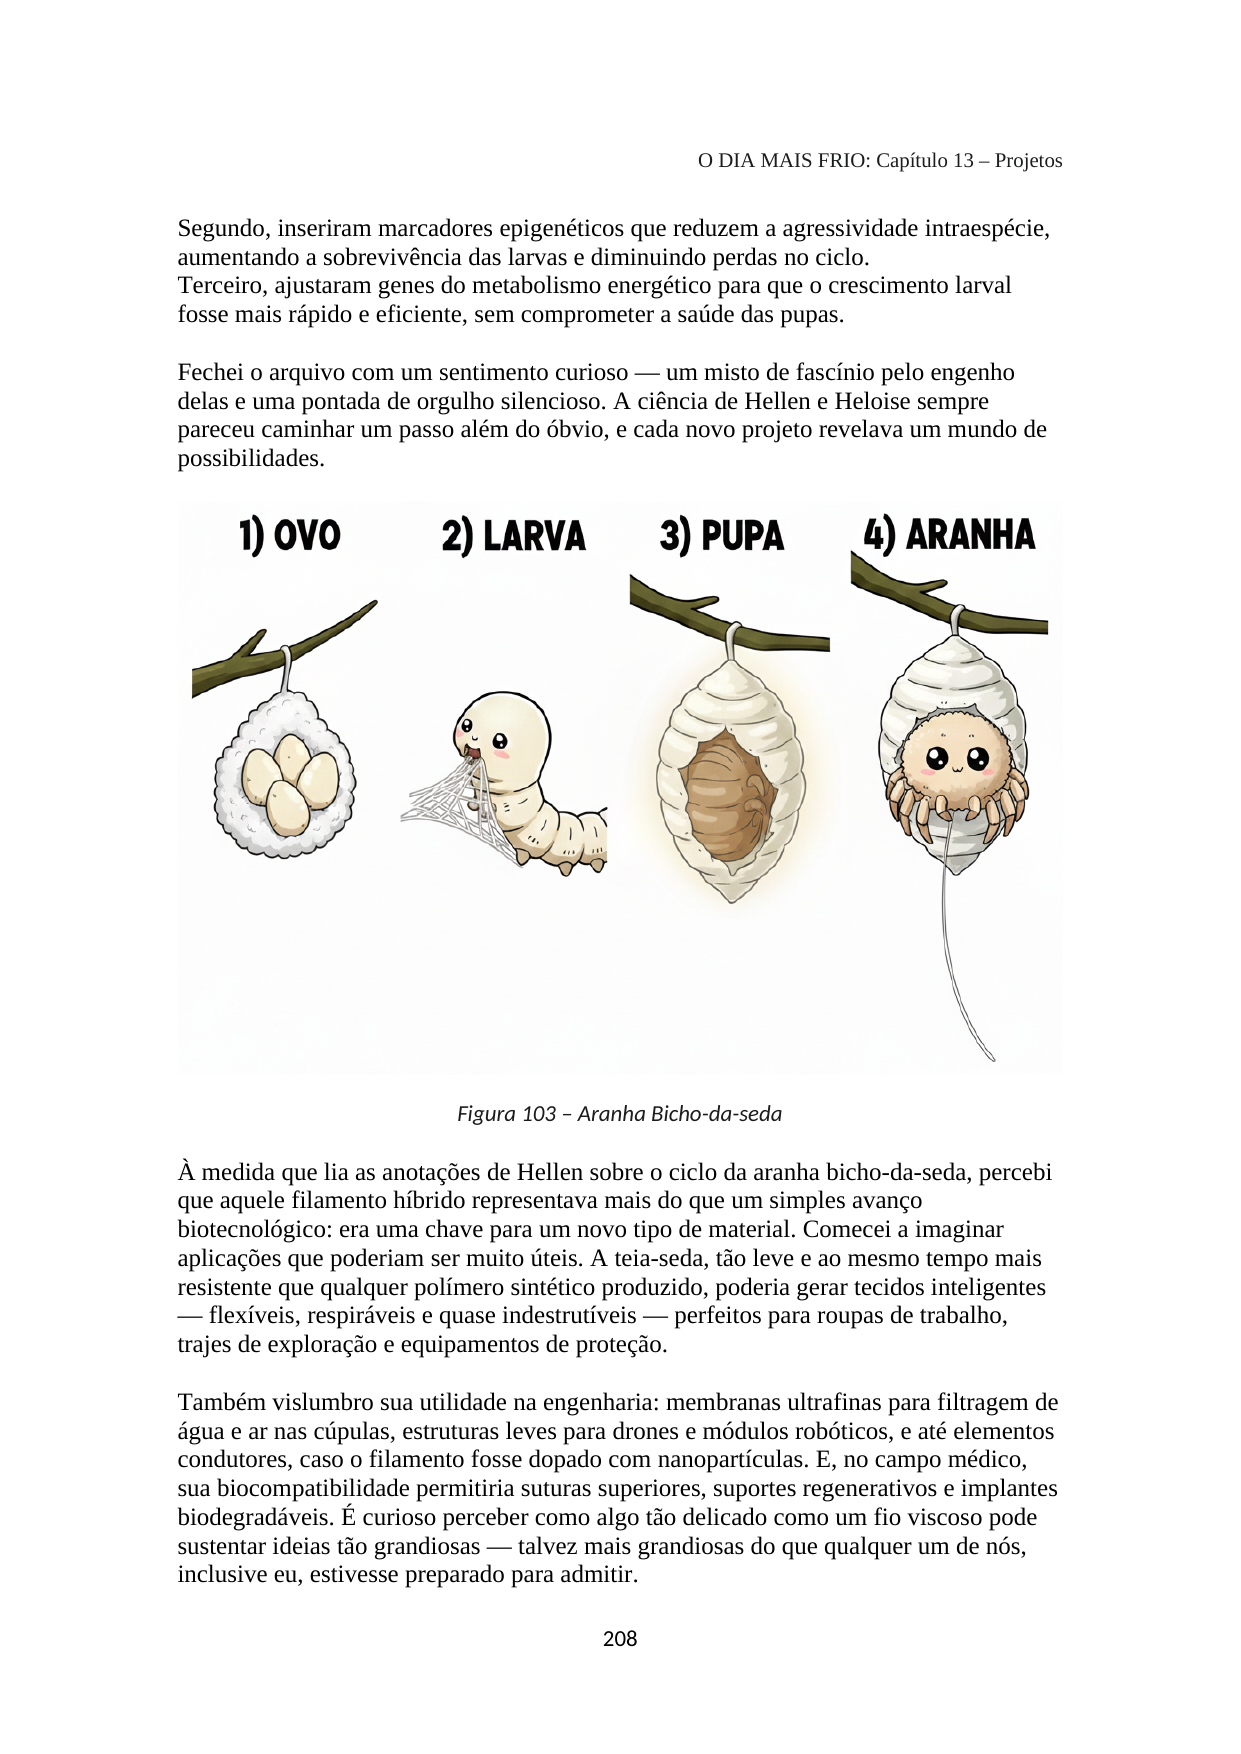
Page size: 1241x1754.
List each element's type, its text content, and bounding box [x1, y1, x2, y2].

picture [177, 501, 1063, 1075]
text O DIA MAIS FRIO: Capítulo 13 – Projetos [177, 148, 1063, 172]
text Segundo, inseriram marcadores epigenéticos que reduzem a agressividade intraespécie, aumentando a sobrevivência das larvas e diminuindo perdas no ciclo. Terceiro, ajustaram genes do metabolismo energético para que o crescimento larval fosse mais rápido e eficiente, sem comprometer a saúde das pupas. [177, 213, 1063, 328]
text Fechei o arquivo com um sentimento curioso — um misto de fascínio pelo engenho delas e uma pontada de orgulho silencioso. A ciência de Hellen e Heloise sempre pareceu caminhar um passo além do óbvio, e cada novo projeto revelava um mundo de possibilidades. [177, 357, 1063, 472]
text À medida que lia as anotações de Hellen sobre o ciclo da aranha bicho-da-seda, percebi que aquele filamento híbrido representava mais do que um simples avanço biotecnológico: era uma chave para um novo tipo de material. Comecei a imaginar aplicações que poderiam ser muito úteis. A teia-seda, tão leve e ao mesmo tempo mais resistente que qualquer polímero sintético produzido, poderia gerar tecidos inteligentes — flexíveis, respiráveis e quase indestrutíveis — perfeitos para roupas de trabalho, trajes de exploração e equipamentos de proteção. [177, 1157, 1063, 1358]
text Também vislumbro sua utilidade na engenharia: membranas ultrafinas para filtragem de água e ar nas cúpulas, estruturas leves para drones e módulos robóticos, e até elementos condutores, caso o filamento fosse dopado com nanopartículas. E, no campo médico, sua biocompatibilidade permitiria suturas superiores, suportes regenerativos e implantes biodegradáveis. É curioso perceber como algo tão delicado como um fio viscoso pode sustentar ideias tão grandiosas — talvez mais grandiosas do que qualquer um de nós, inclusive eu, estivesse preparado para admitir. [177, 1387, 1063, 1588]
text Figura 103 – Aranha Bicho-da-seda [177, 1099, 1063, 1127]
